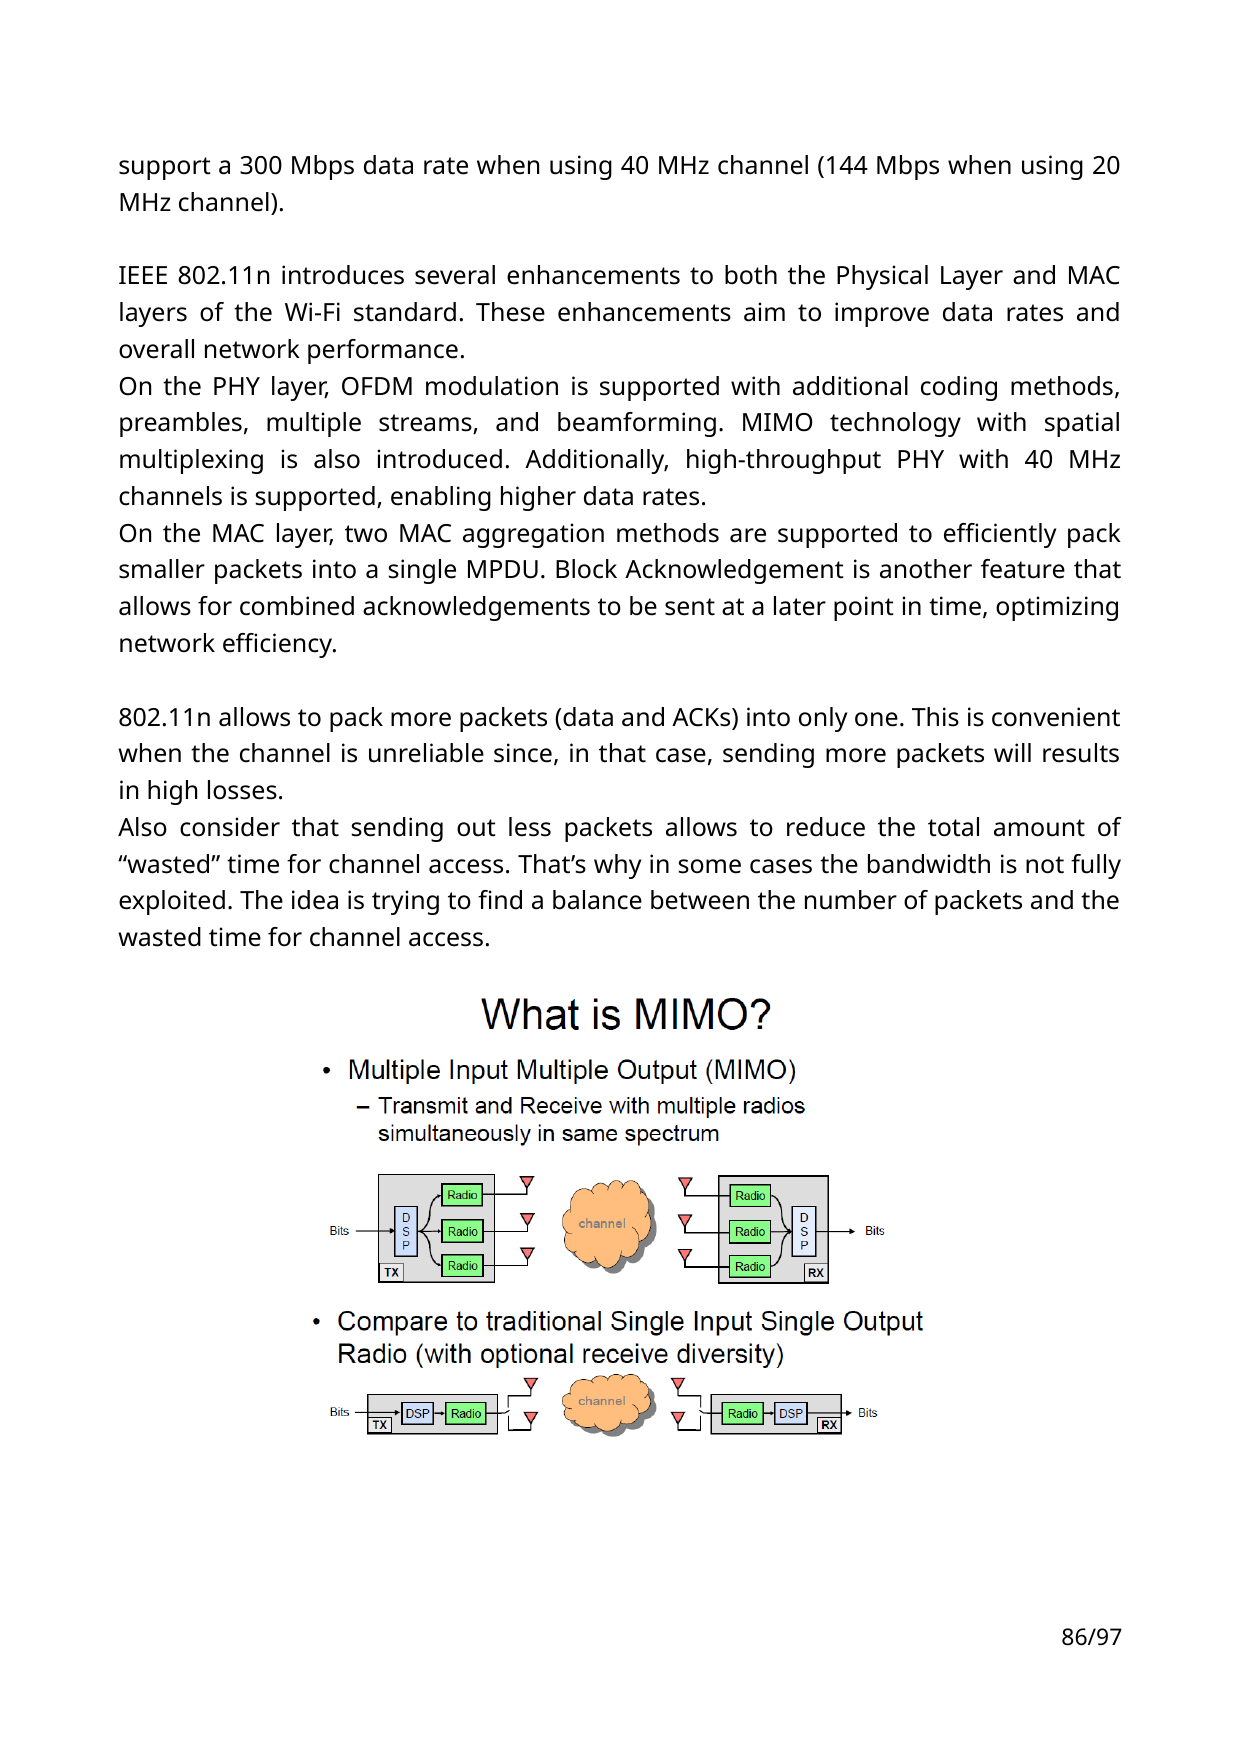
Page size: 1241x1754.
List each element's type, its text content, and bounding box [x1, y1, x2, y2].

text Also consider that sending out less packets allows to reduce the total amount of “wasted” time for channel access. That’s why in some cases the bandwidth is not fully exploited. The idea is trying to find a balance between the number of packets and the wasted time for channel access. [118, 809, 1122, 954]
text On the PHY layer, OFDM modulation is supported with additional coding methods, preambles, multiple streams, and beamforming. MIMO technology with spatial multiplexing is also introduced. Additionally, high-throughput PHY with 40 MHz channels is supported, enabling higher data rates. [118, 368, 1122, 513]
text On the MAC layer, two MAC aggregation methods are supported to efficiently pack smaller packets into a single MPDU. Block Acknowledgement is another feature that allows for combined acknowledgements to be sent at a later point in time, optimizing network efficiency. [118, 515, 1122, 660]
text 802.11n allows to pack more packets (data and ACKs) into only one. This is convenient when the channel is unreliable since, in that case, sending more packets will results in high losses. [118, 699, 1122, 807]
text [118, 148, 1122, 218]
text IEEE 802.11n introduces several enhancements to both the Physical Layer and MAC layers of the Wi-Fi standard. These enhancements aim to improve data rates and overall network performance. [118, 258, 1122, 366]
